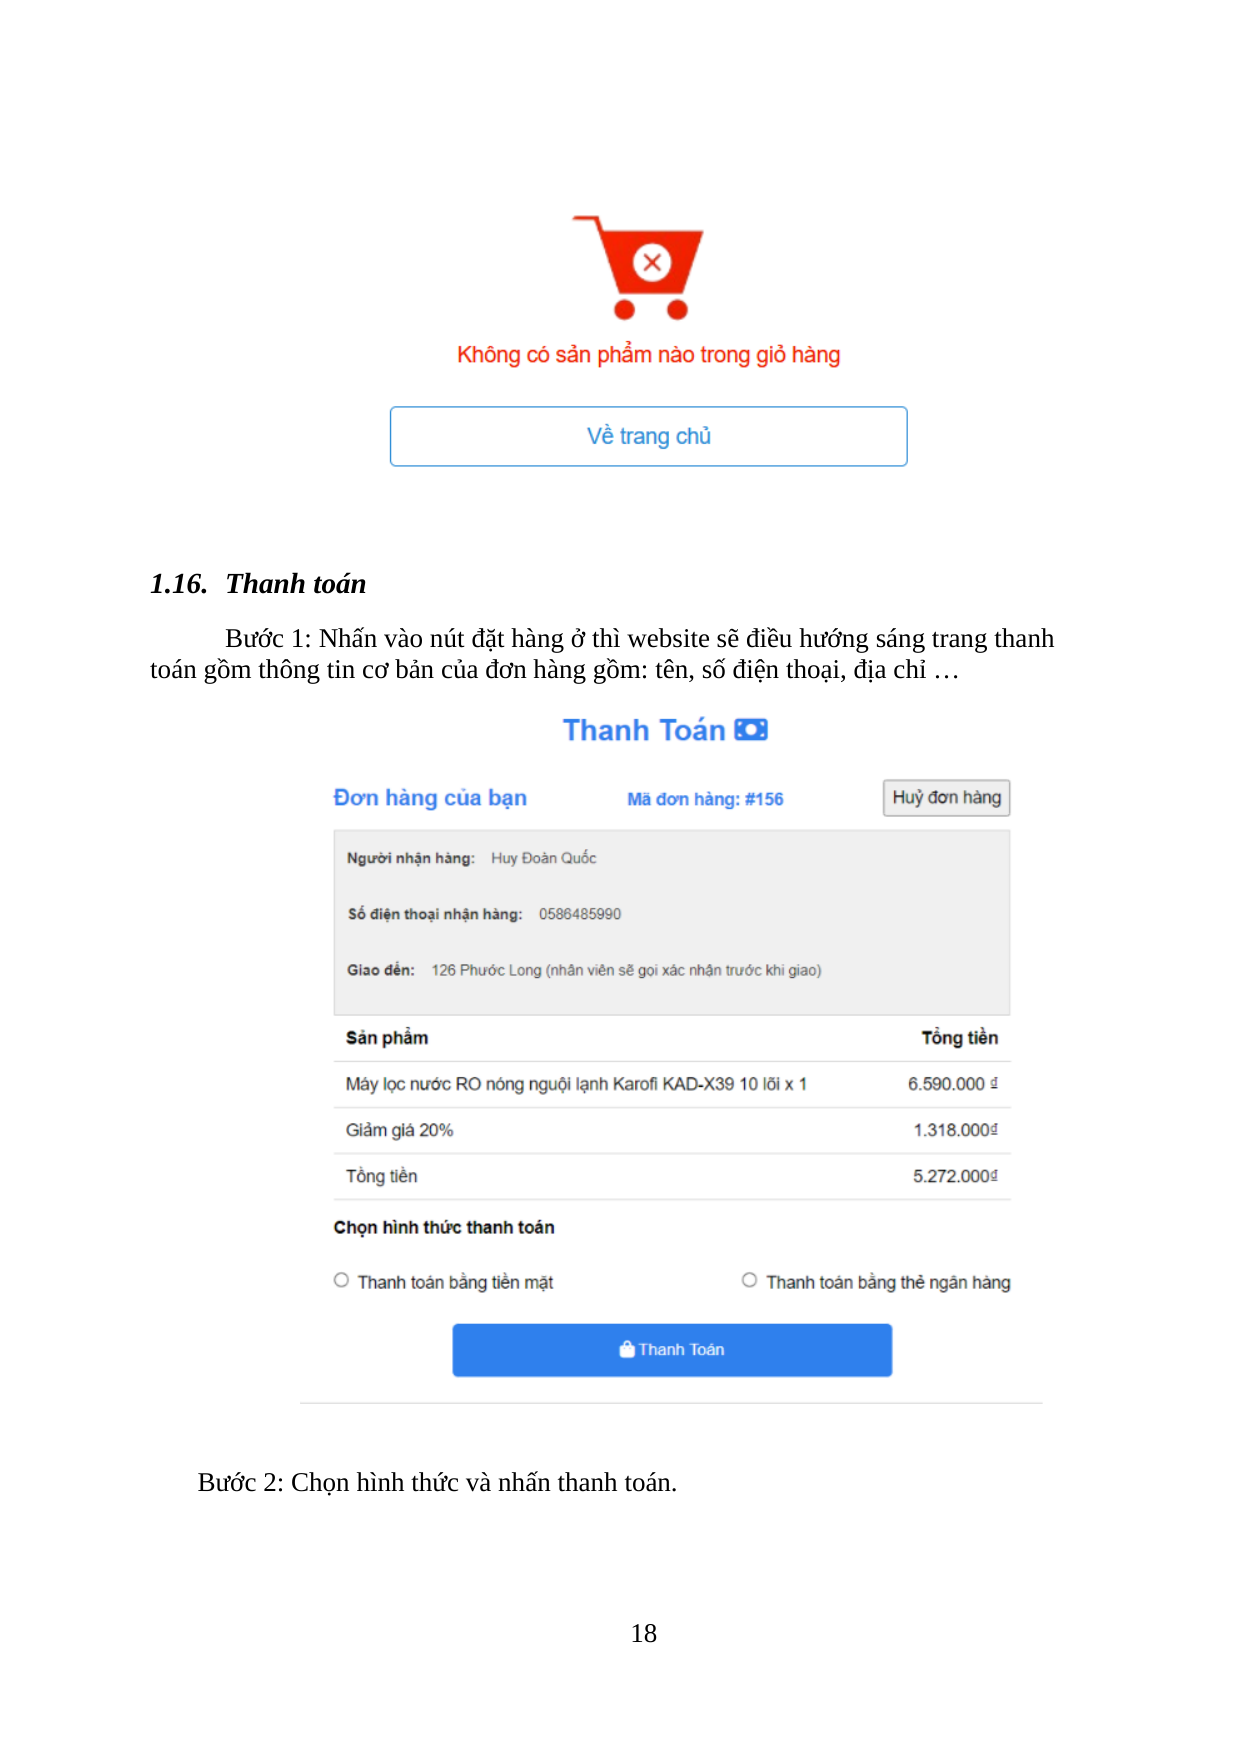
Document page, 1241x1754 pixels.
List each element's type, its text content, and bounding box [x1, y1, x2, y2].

text Bước 2: Chọn hình thức và nhấn thanh toán. [150, 1466, 1090, 1497]
text Bước 1: Nhấn vào nút đặt hàng ở thì website sẽ điều hướng sáng trang thanh toán gồm thông tin cơ bản của đơn hàng gồm: tên, số điện thoại, địa chỉ … [150, 622, 1090, 684]
picture [300, 684, 1043, 1404]
picture [320, 150, 968, 542]
subtitle Thanh toán [150, 566, 1090, 600]
